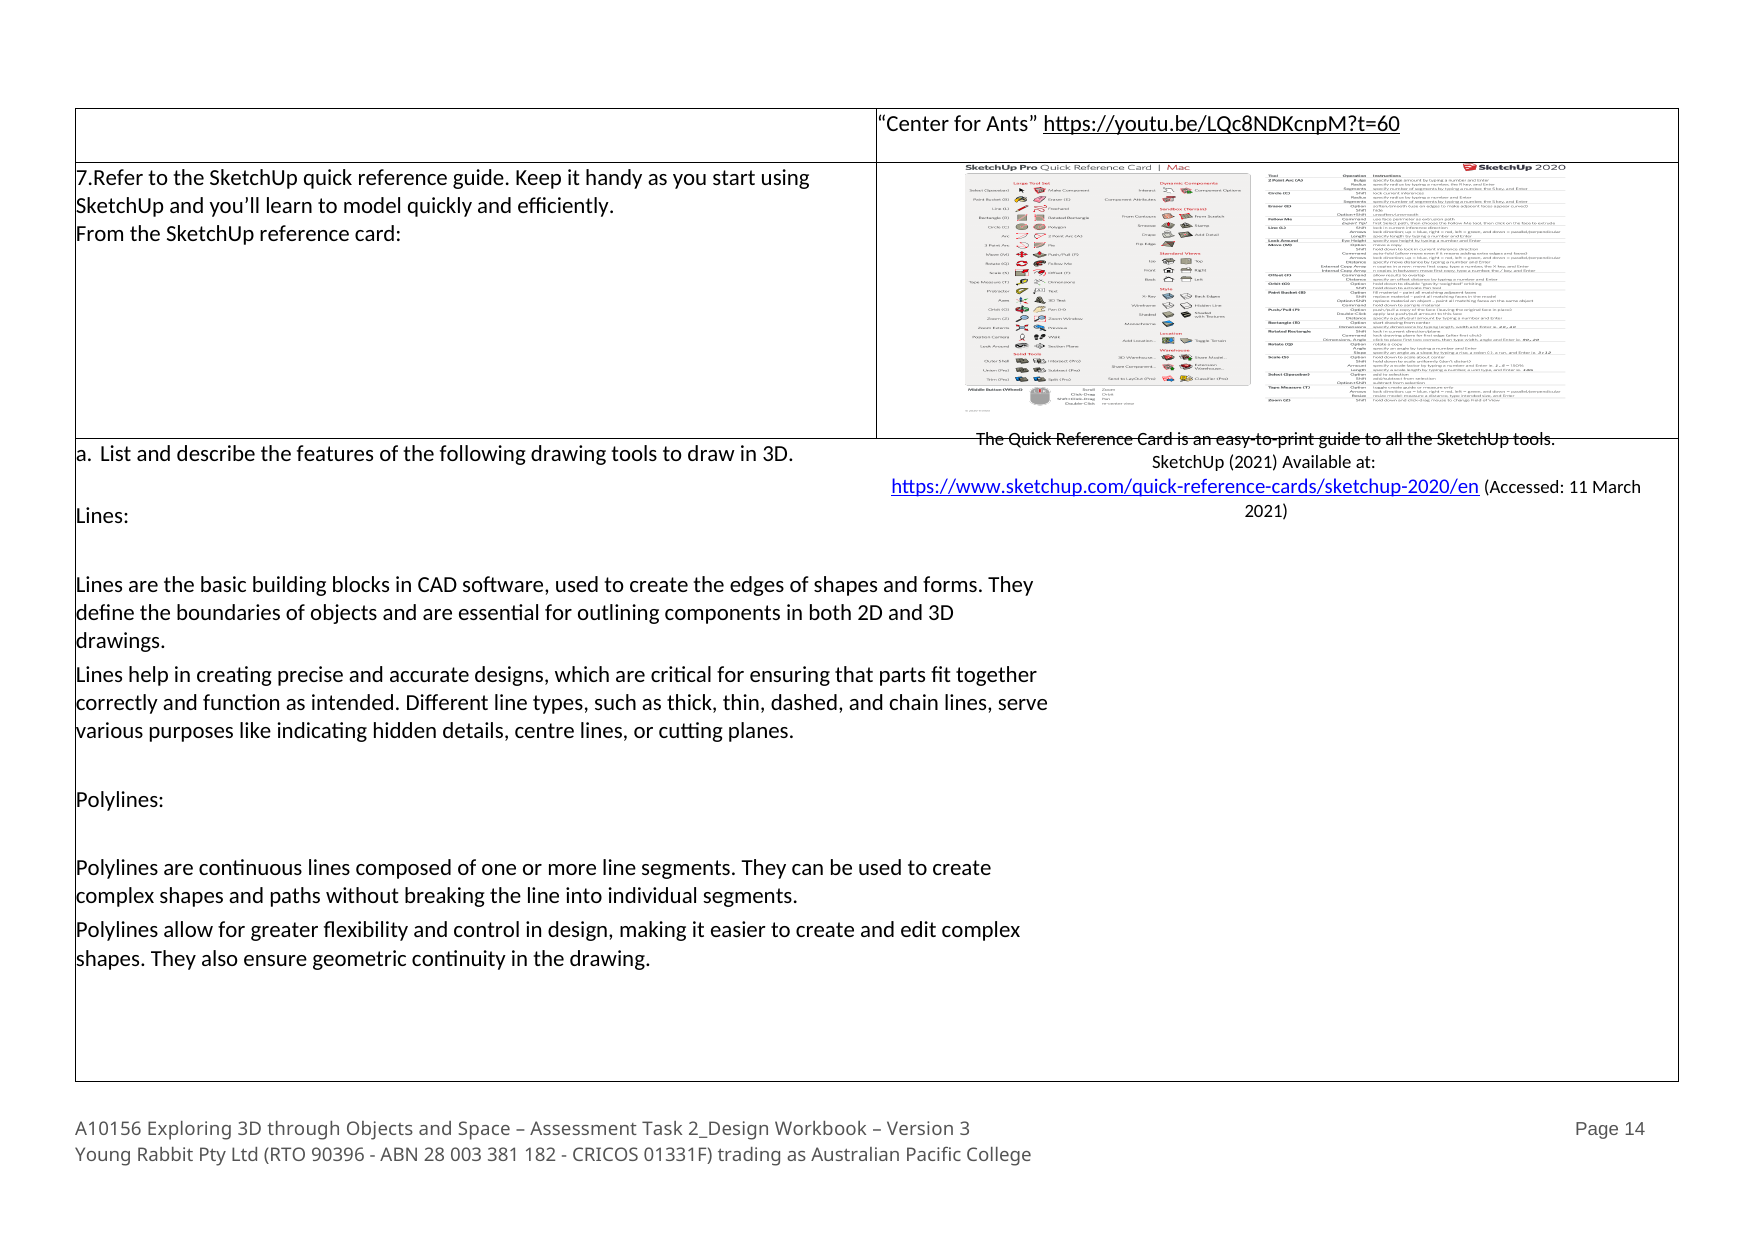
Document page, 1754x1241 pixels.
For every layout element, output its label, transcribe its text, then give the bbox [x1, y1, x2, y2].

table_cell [76, 439, 1678, 1081]
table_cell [76, 109, 876, 162]
table_cell [877, 163, 1678, 438]
table_cell 7.Refer to the SketchUp quick reference guide. Keep it handy as you start using SketchUp and you’ll learn to model quickly and efficiently. From the SketchUp reference card: [76, 163, 876, 438]
picture [935, 161, 1595, 417]
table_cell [877, 109, 1678, 162]
